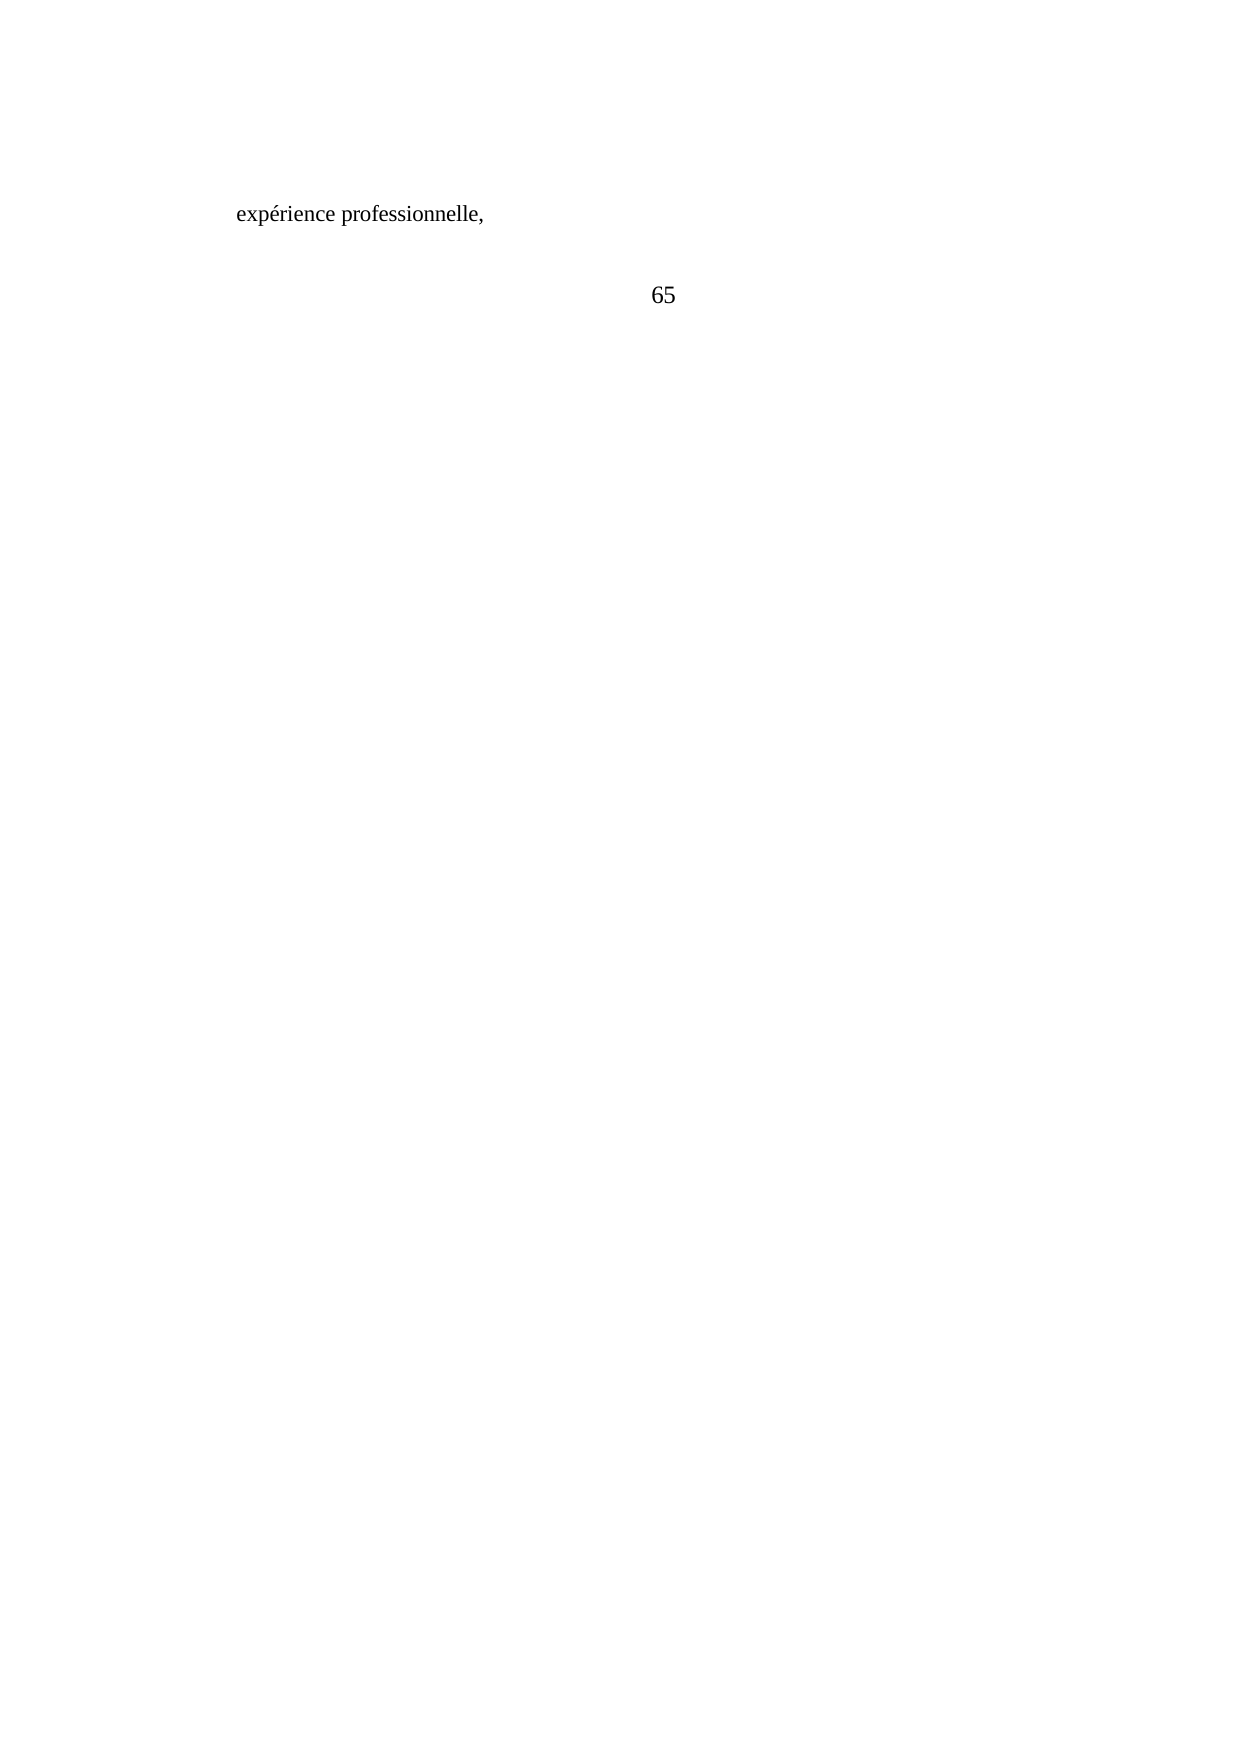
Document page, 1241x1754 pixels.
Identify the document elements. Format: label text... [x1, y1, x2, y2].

subtitle 65 [205, 281, 1122, 309]
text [236, 200, 1092, 226]
